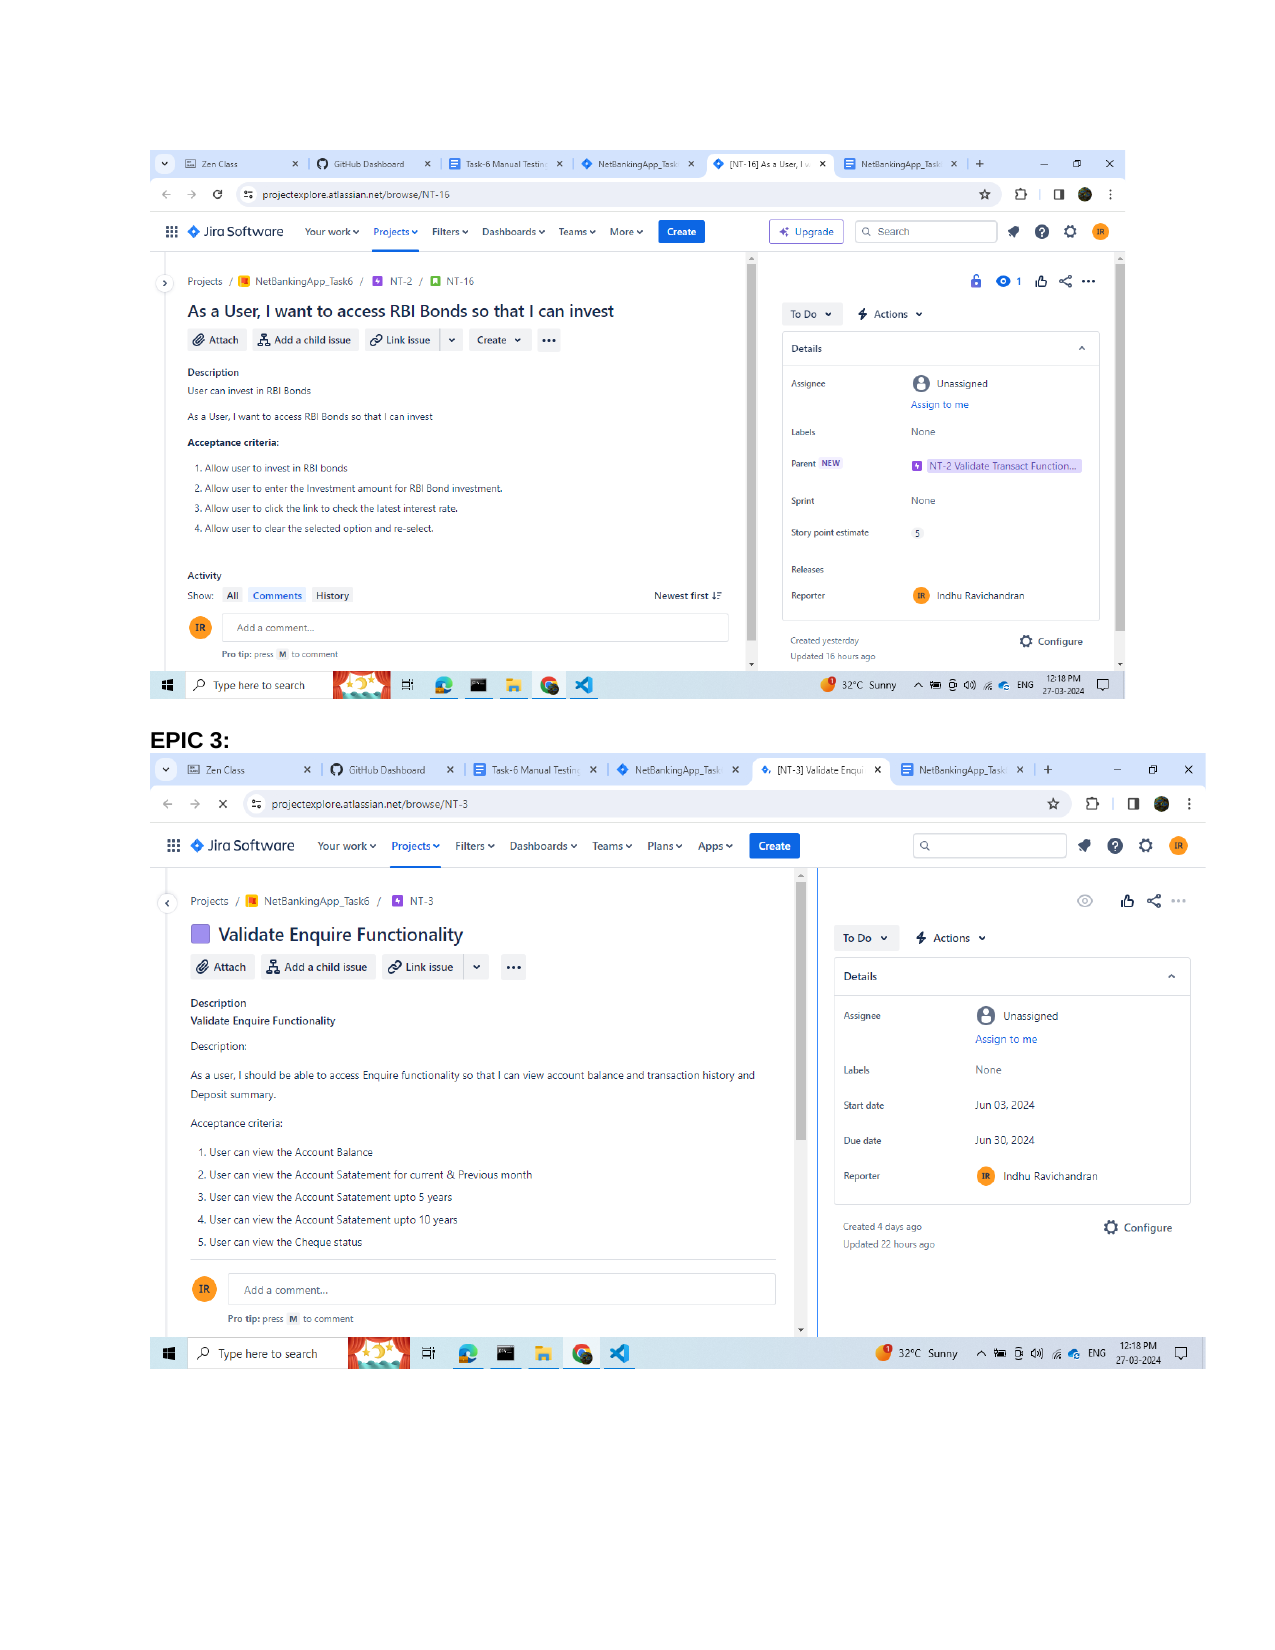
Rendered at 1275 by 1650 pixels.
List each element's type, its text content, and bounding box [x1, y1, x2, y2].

text EPIC 3: [150, 727, 1125, 753]
picture [150, 150, 1125, 699]
picture [150, 753, 1206, 1369]
